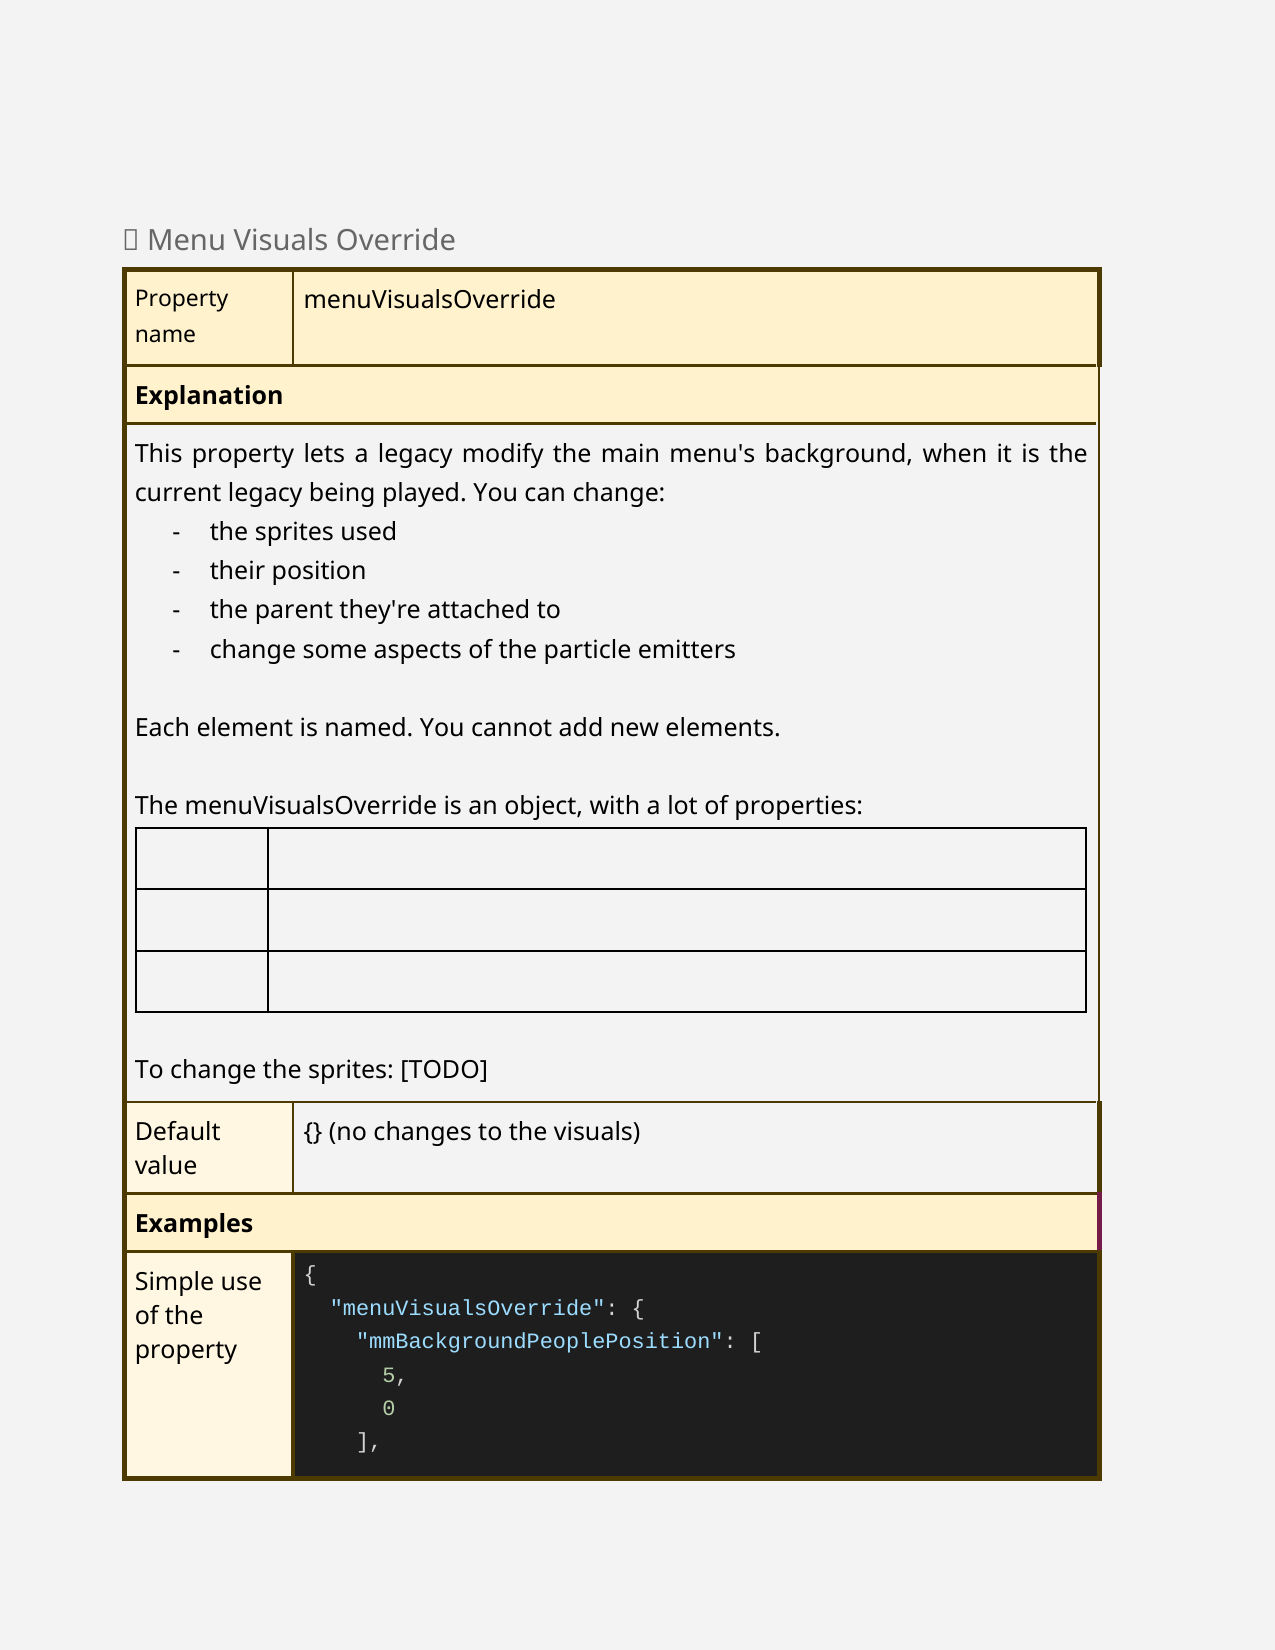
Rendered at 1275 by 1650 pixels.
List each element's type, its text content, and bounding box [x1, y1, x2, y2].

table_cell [295, 1253, 1097, 1476]
table_cell Examples [127, 1195, 1097, 1250]
table_cell Explanation [127, 364, 1098, 422]
table_cell This property lets a legacy modify the main menu's background, when it is the current legacy being played. You can change: the sprites used their position the parent they're attached to change some aspects of the particle emitters Each element is named. You cannot add new elements. The menuVisualsOverride is an object, with a lot of properties: To change the sprites: [TODO] [127, 422, 1098, 1101]
table_header menuVisualsOverride [294, 272, 1097, 364]
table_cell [127, 1253, 291, 1476]
table_cell Default value [127, 1103, 292, 1192]
table_header Property name [127, 272, 292, 364]
table_cell {} (no changes to the visuals) [294, 1101, 1097, 1192]
subtitle 🐓 Menu Visuals Override [122, 219, 1125, 258]
